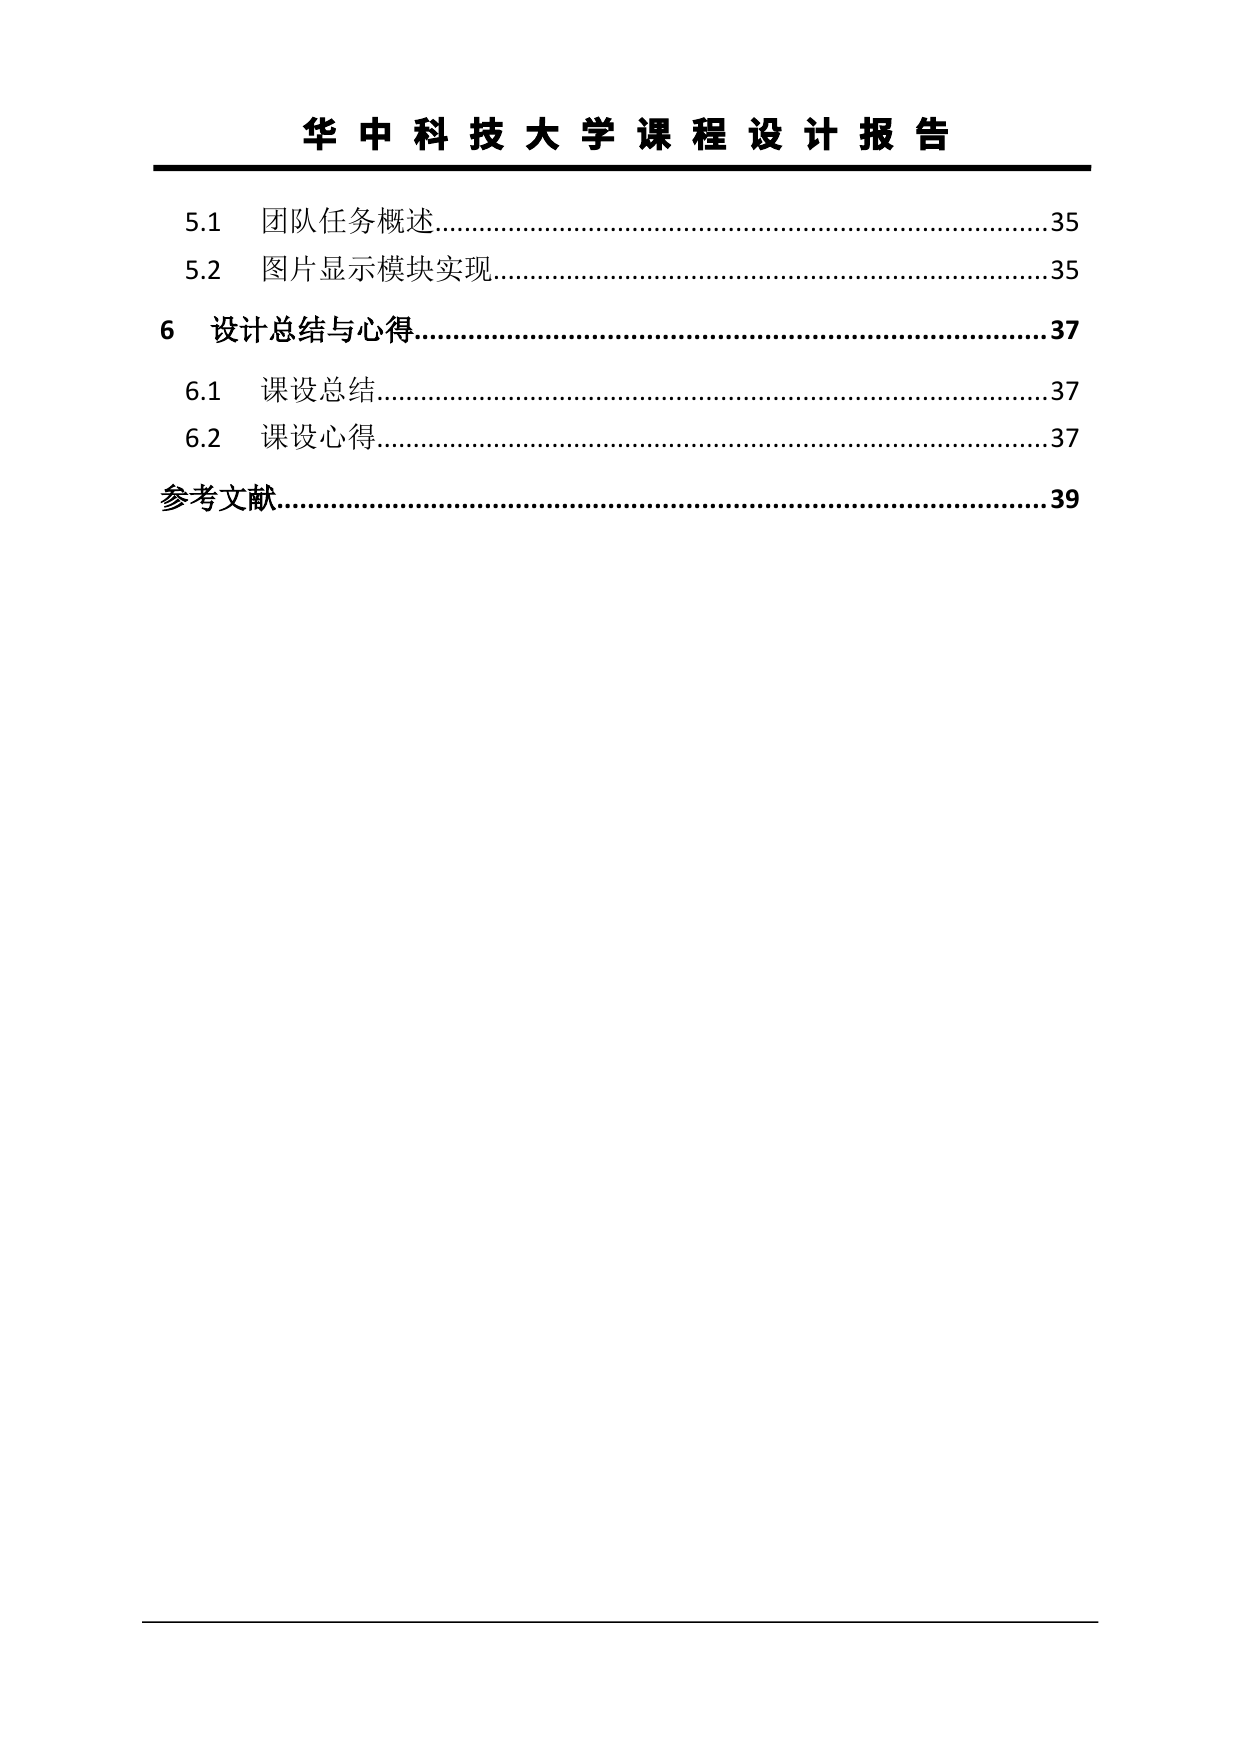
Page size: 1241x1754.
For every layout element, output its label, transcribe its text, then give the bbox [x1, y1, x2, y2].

text 6.1 课设总结 37 [184, 365, 1081, 413]
text 5.1 团队任务概述 35 [184, 197, 1081, 245]
text 参考文献 39 [159, 473, 1081, 521]
text 5.2 图片显示模块实现 35 [184, 245, 1081, 293]
text 6.2 课设心得 37 [184, 413, 1081, 461]
text 6 设计总结与心得 37 [159, 305, 1081, 353]
